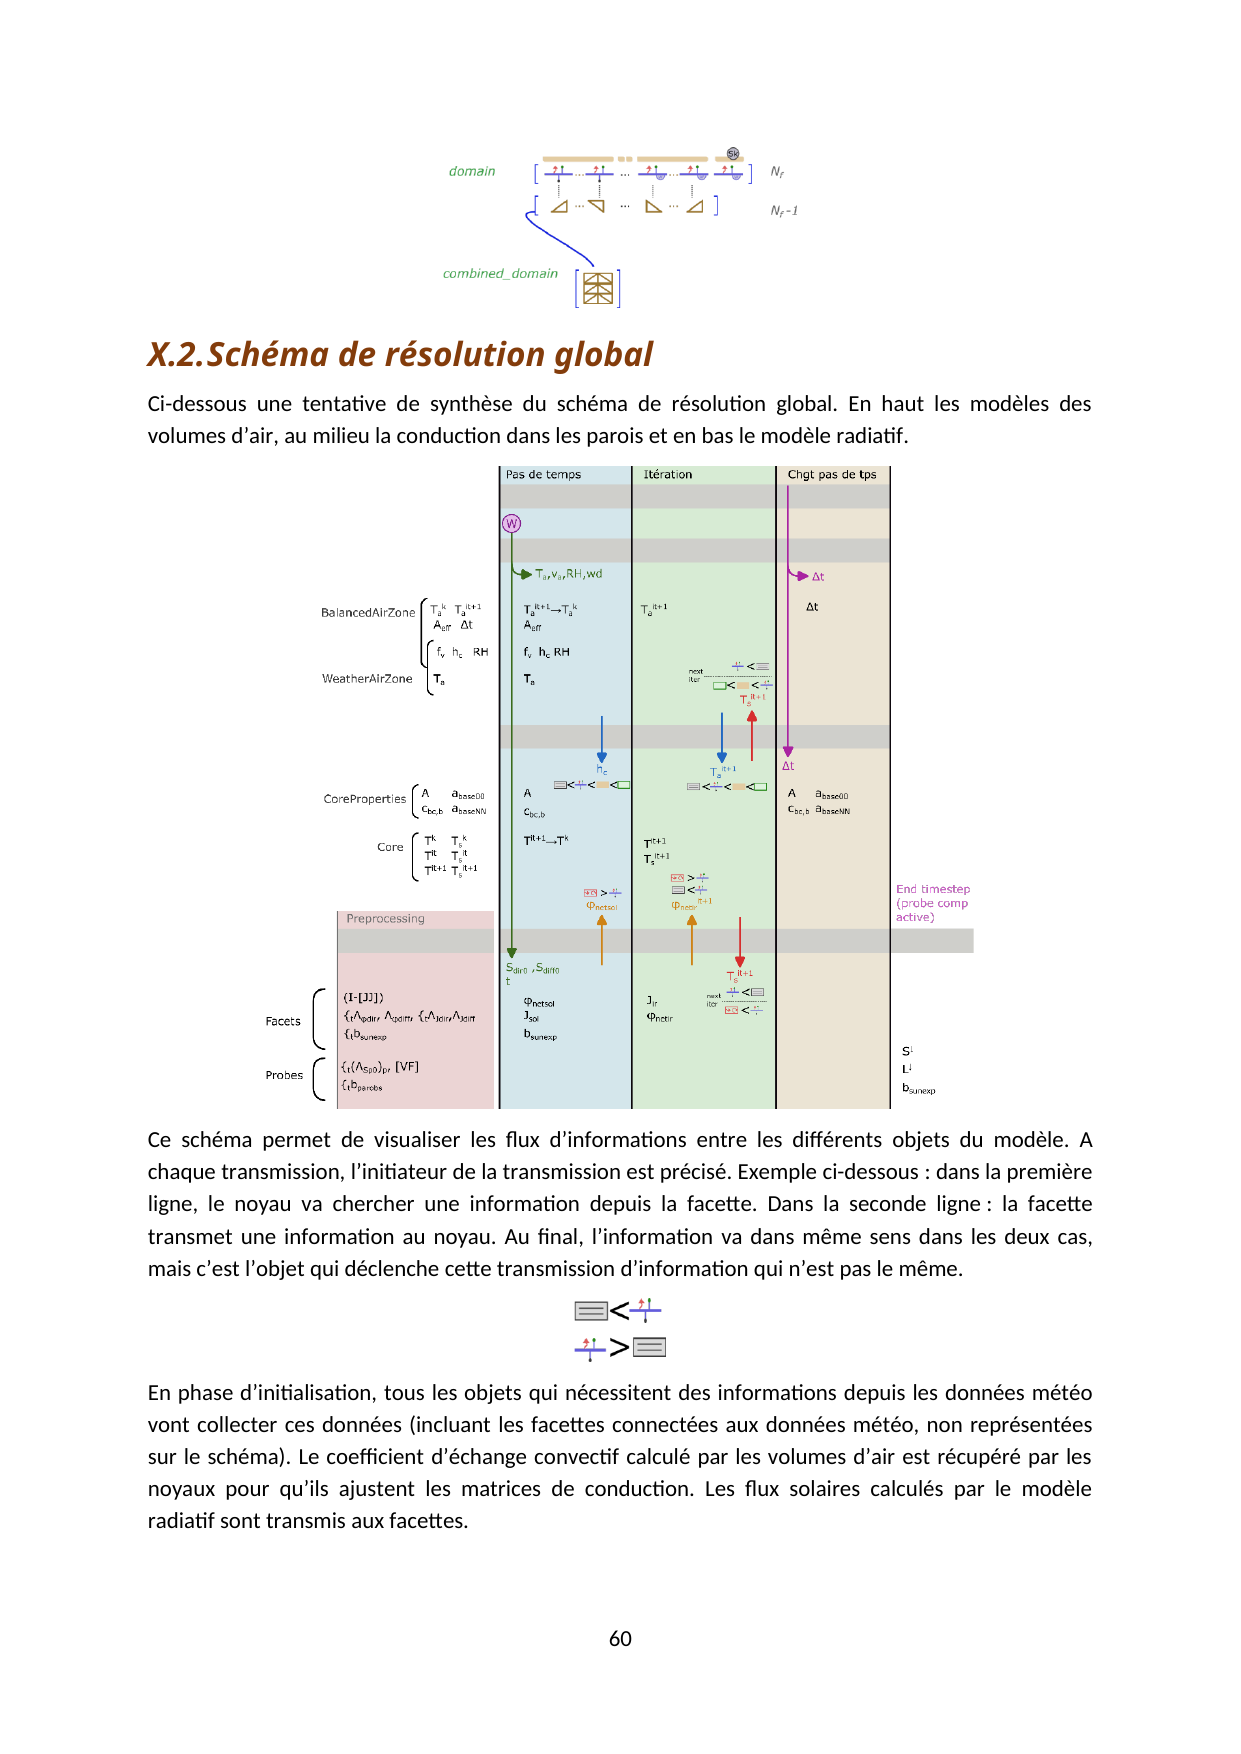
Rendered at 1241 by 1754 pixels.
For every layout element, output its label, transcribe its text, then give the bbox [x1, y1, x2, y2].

text Ce schéma permet de visualiser les flux d’informations entre les différents objets du modèle. A chaque transmission, l’initiateur de la transmission est précisé. Exemple ci-dessous : dans la première ligne, le noyau va chercher une information depuis la facette. Dans la seconde ligne : la facette transmet une information au noyau. Au final, l’information va dans même sens dans les deux cas, mais c’est l’objet qui déclenche cette transmission d’information qui n’est pas le même. [148, 1125, 1093, 1282]
text Ci-dessous une tentative de synthèse du schéma de résolution global. En haut les modèles des volumes d’air, au milieu la conduction dans les parois et en bas le modèle radiatif. [148, 389, 1093, 449]
picture [443, 147, 797, 308]
subtitle Schéma de résolution global [148, 331, 1093, 376]
picture [266, 466, 974, 1109]
text En phase d’initialisation, tous les objets qui nécessitent des informations depuis les données météo vont collecter ces données (incluant les facettes connectées aux données météo, non représentées sur le schéma). Le coefficient d’échange convectif calculé par les volumes d’air est récupéré par les noyaux pour qu’ils ajustent les matrices de conduction. Les flux solaires calculés par le modèle radiatif sont transmis aux facettes. [148, 1378, 1093, 1535]
picture [574, 1298, 666, 1362]
